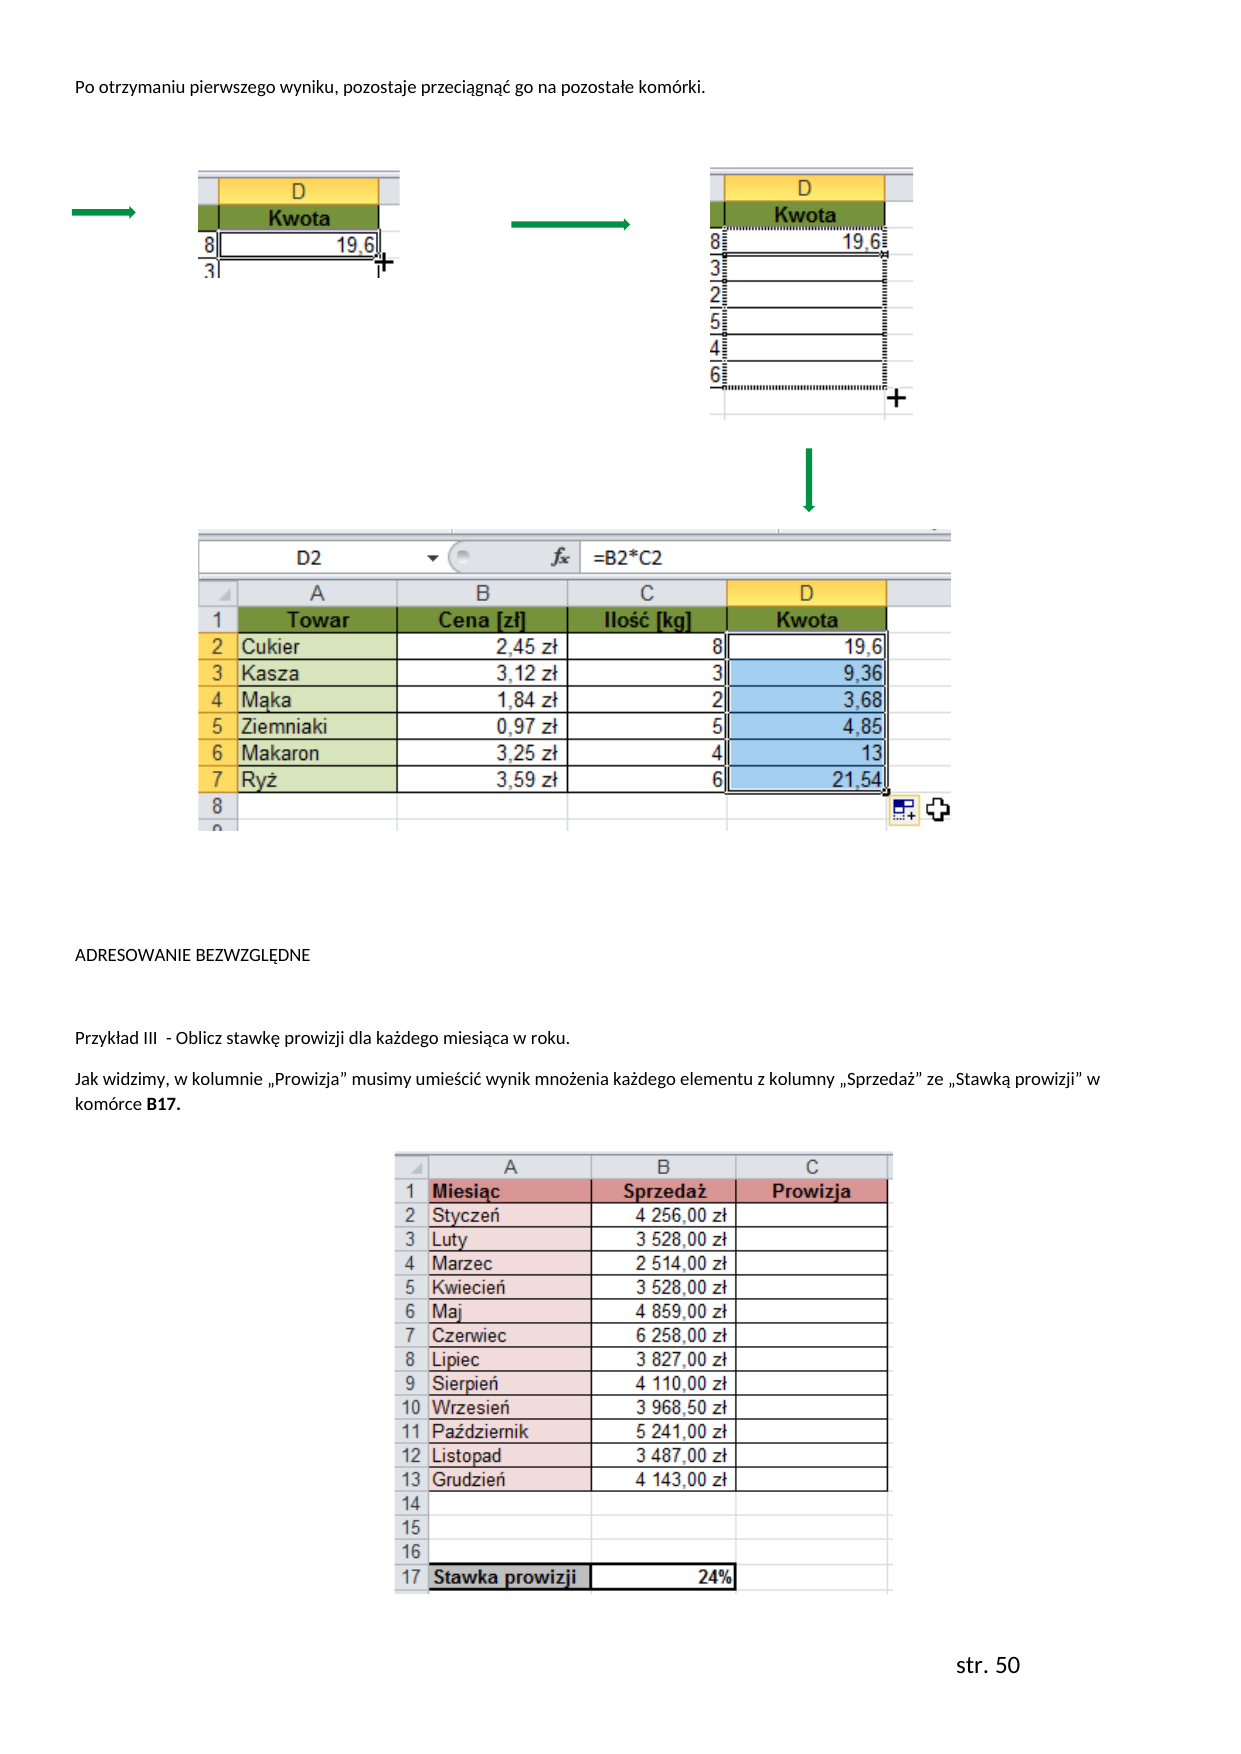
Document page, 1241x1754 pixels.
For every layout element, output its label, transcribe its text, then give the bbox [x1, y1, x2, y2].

picture [198, 163, 400, 278]
text Po otrzymaniu pierwszego wyniku, pozostaje przeciągnąć go na pozostałe komórki. [75, 75, 1165, 98]
text Jak widzimy, w kolumnie „Prowizja” musimy umieścić wynik mnożenia każdego elementu z kolumny „Sprzedaż” ze „Stawką prowizji” w komórce B17. [75, 1067, 1165, 1115]
picture [710, 163, 914, 420]
picture [394, 1150, 893, 1594]
text ADRESOWANIE BEZWZGLĘDNE [75, 943, 1165, 966]
picture [198, 529, 951, 831]
text Przykład III - Oblicz stawkę prowizji dla każdego miesiąca w roku. [75, 1026, 1165, 1049]
